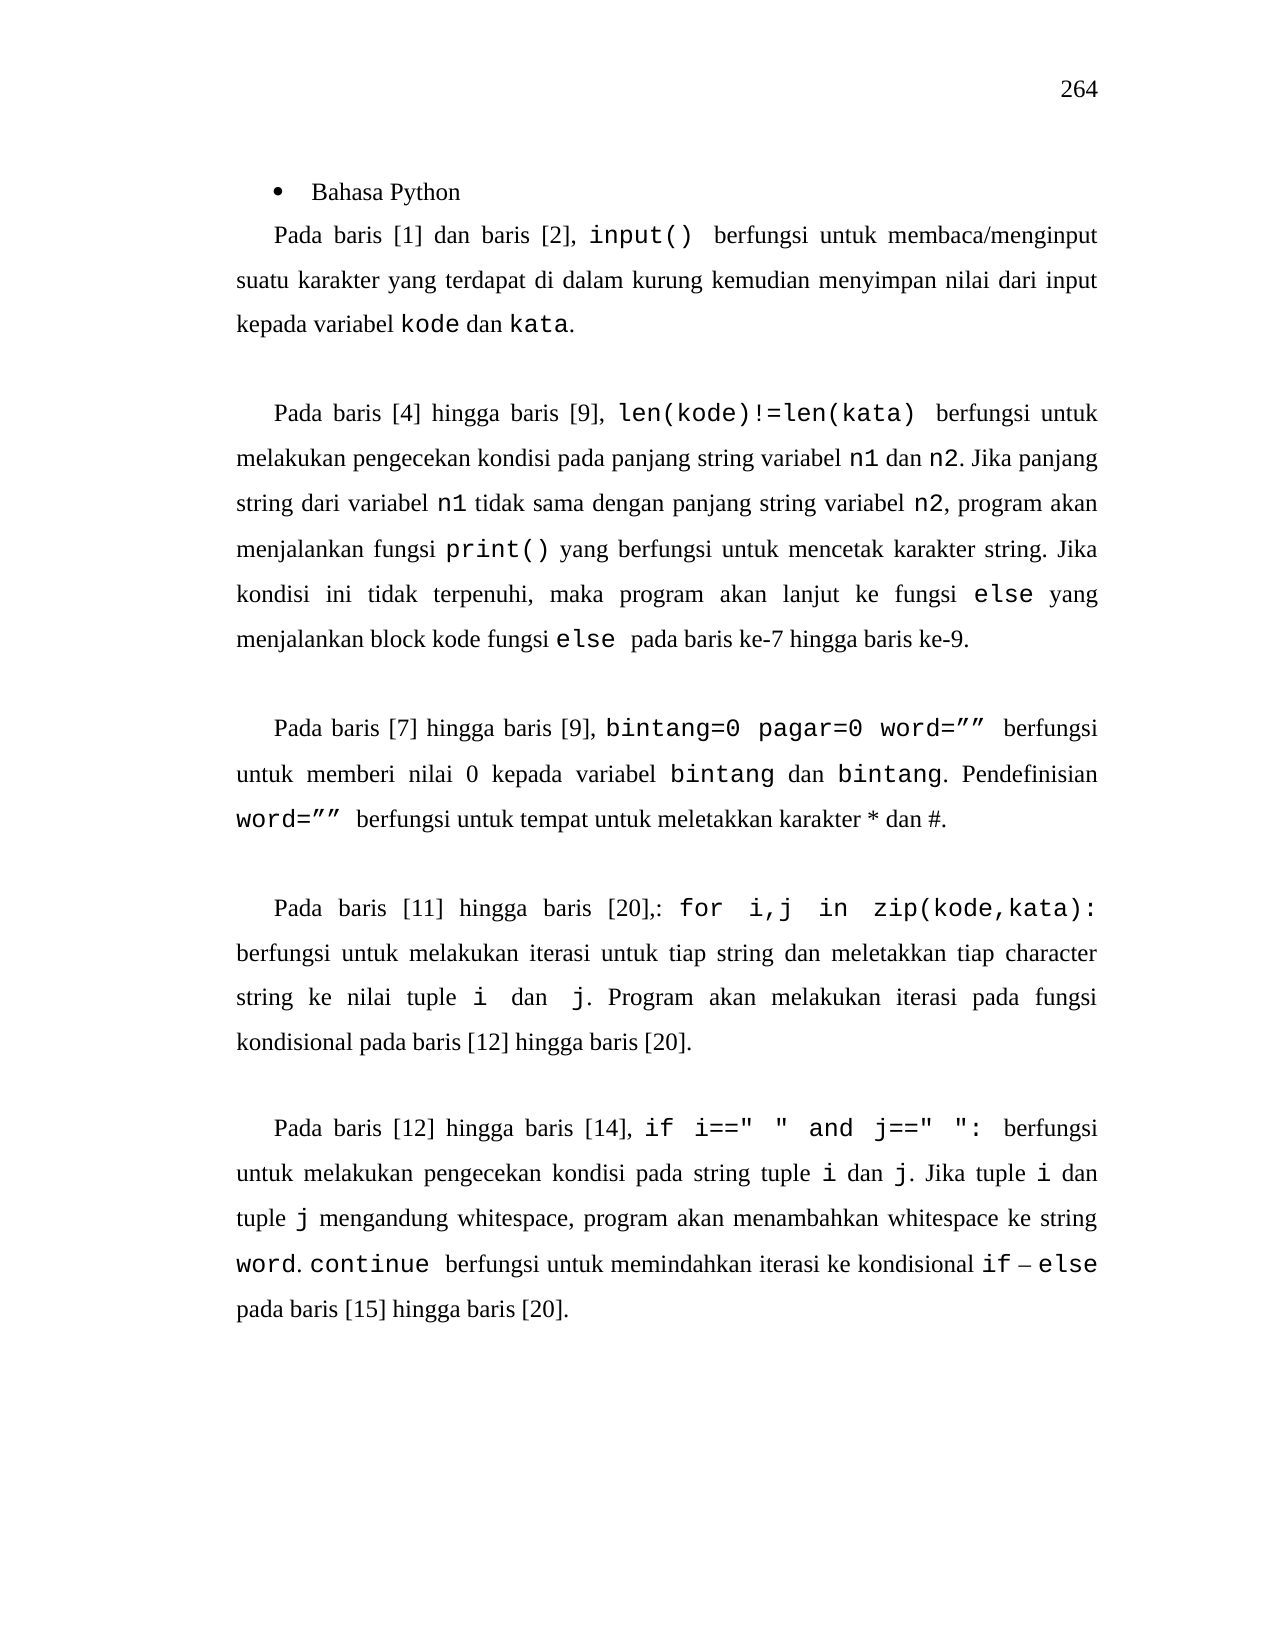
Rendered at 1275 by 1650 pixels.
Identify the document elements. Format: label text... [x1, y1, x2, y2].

text Pada baris [1] dan baris [2], input() berfungsi untuk membaca/menginput suatu karakter yang terdapat di dalam kurung kemudian menyimpan nilai dari input kepada variabel kode dan kata. [236, 220, 1098, 339]
text Pada baris [12] hingga baris [14], if i==" " and j==" ": berfungsi untuk melakukan pengecekan kondisi pada string tuple i dan j. Jika tuple i dan tuple j mengandung whitespace, program akan menambahkan whitespace ke string word. continue berfungsi untuk memindahkan iterasi ke kondisional if – else pada baris [15] hingga baris [20]. [236, 1113, 1098, 1323]
text Pada baris [4] hingga baris [9], len(kode)!=len(kata) berfungsi untuk melakukan pengecekan kondisi pada panjang string variabel n1 dan n2. Jika panjang string dari variabel n1 tidak sama dengan panjang string variabel n2, program akan menjalankan fungsi print() yang berfungsi untuk mencetak karakter string. Jika kondisi ini tidak terpenuhi, maka program akan lanjut ke fungsi else yang menjalankan block kode fungsi else pada baris ke-7 hingga baris ke-9. [236, 398, 1098, 655]
text Pada baris [11] hingga baris [20],: for i,j in zip(kode,kata): berfungsi untuk melakukan iterasi untuk tiap string dan meletakkan tiap character string ke nilai tuple i dan j. Program akan melakukan iterasi pada fungsi kondisional pada baris [12] hingga baris [20]. [236, 893, 1098, 1056]
text Pada baris [7] hingga baris [9], bintang=0 pagar=0 word=”” berfungsi untuk memberi nilai 0 kepada variabel bintang dan bintang. Pendefinisian word=”” berfungsi untuk tempat untuk meletakkan karakter * dan #. [236, 713, 1098, 835]
list Bahasa Python [274, 177, 1098, 206]
